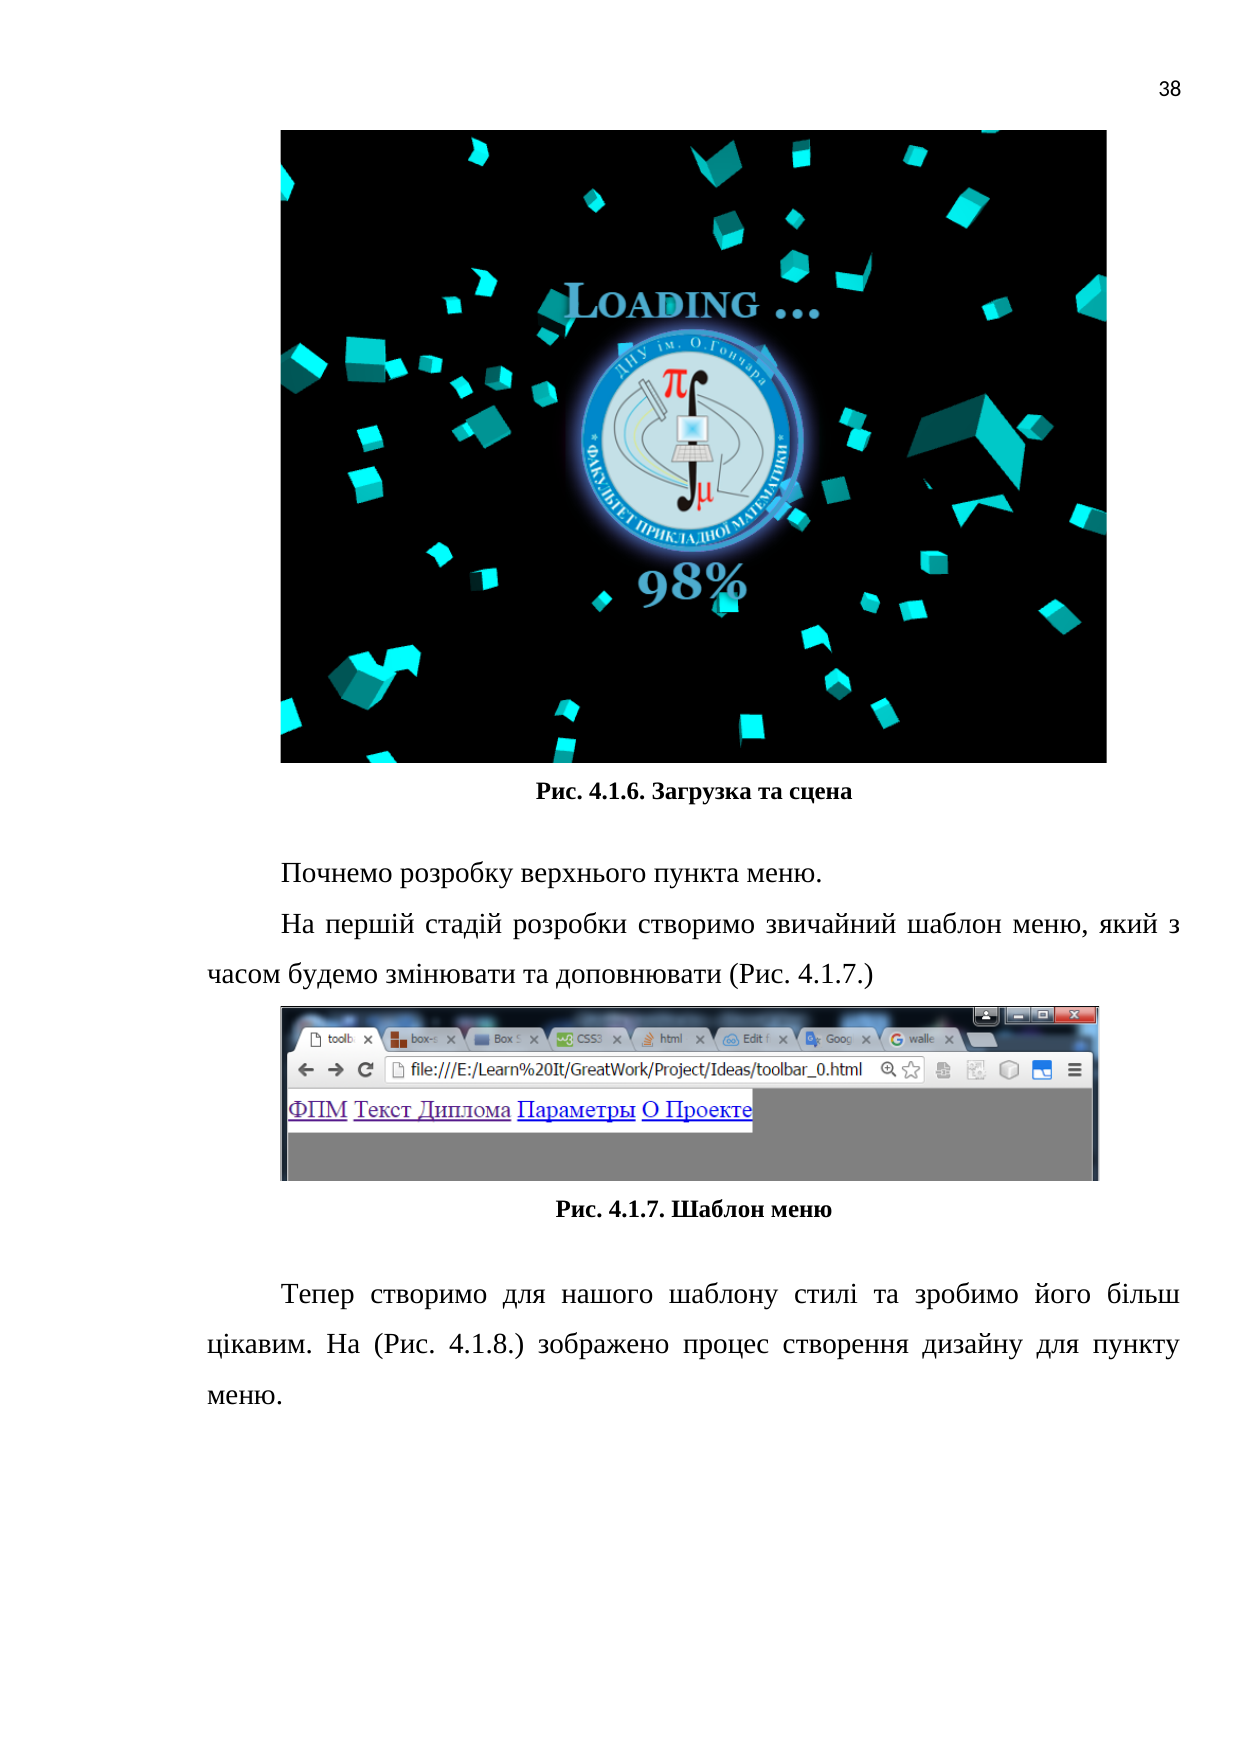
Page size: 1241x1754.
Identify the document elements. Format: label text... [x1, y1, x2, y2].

text Почнемо розробку верхнього пункта меню. [207, 855, 1181, 889]
picture [280, 1006, 1100, 1181]
text Рис. 4.1.6. Загрузка та сцена [207, 776, 1181, 805]
text Рис. 4.1.7. Шаблон меню [207, 1194, 1181, 1223]
text Тепер створимо для нашого шаблону стилі та зробимо його більш цікавим. На (Рис. 4.1.8.) зображено процес створення дизайну для пункту меню. [207, 1276, 1181, 1410]
picture [280, 130, 1107, 763]
text На першій стадій розробки створимо звичайний шаблон меню, який з часом будемо змінювати та доповнювати (Рис. 4.1.7.) [207, 906, 1181, 989]
